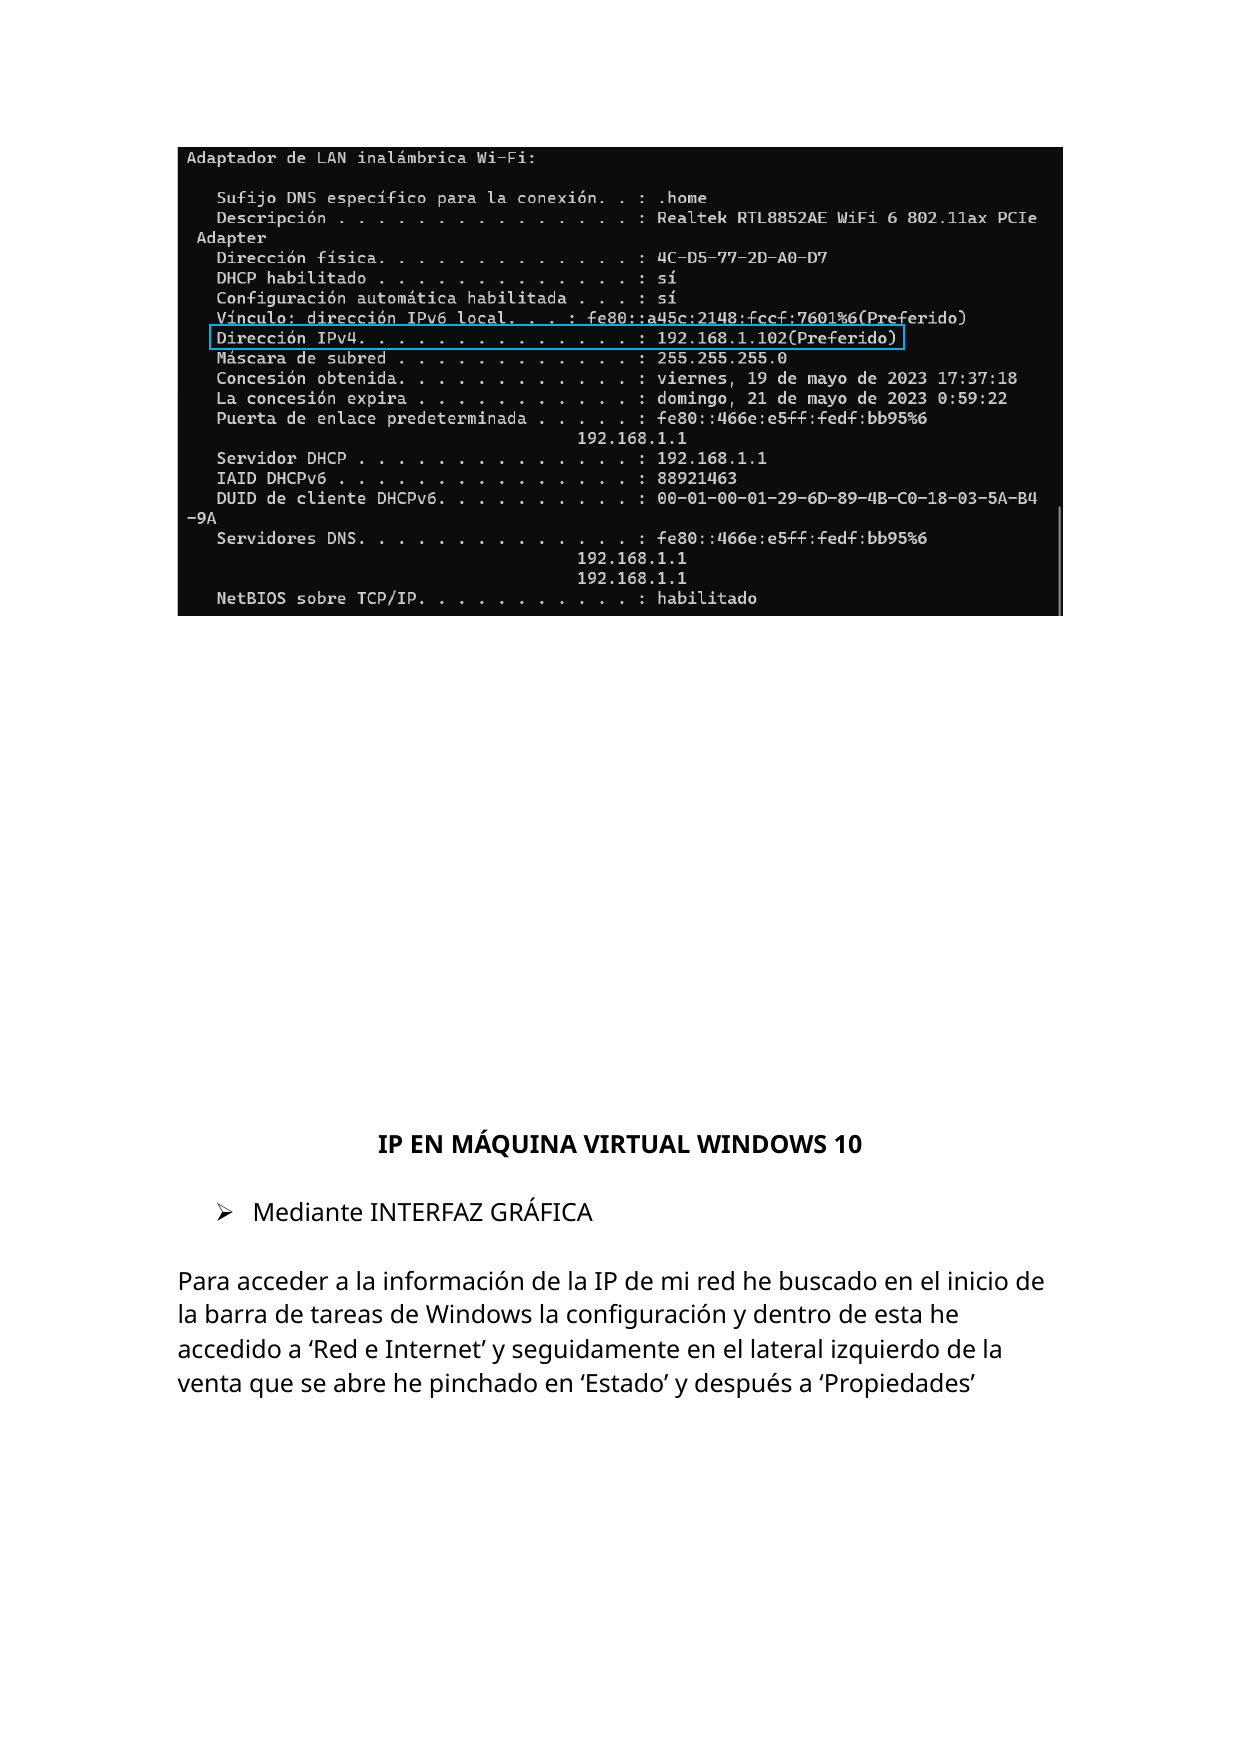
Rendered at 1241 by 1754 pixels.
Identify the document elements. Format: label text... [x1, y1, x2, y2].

list Mediante INTERFAZ GRÁFICA [215, 1195, 1063, 1229]
picture [177, 147, 1063, 616]
text Para acceder a la información de la IP de mi red he buscado en el inicio de la barra de tareas de Windows la configuración y dentro de esta he accedido a ‘Red e Internet’ y seguidamente en el lateral izquierdo de la venta que se abre he pinchado en ‘Estado’ y después a ‘Propiedades’ [177, 1263, 1063, 1399]
text IP EN MÁQUINA VIRTUAL WINDOWS 10 [177, 1127, 1063, 1161]
